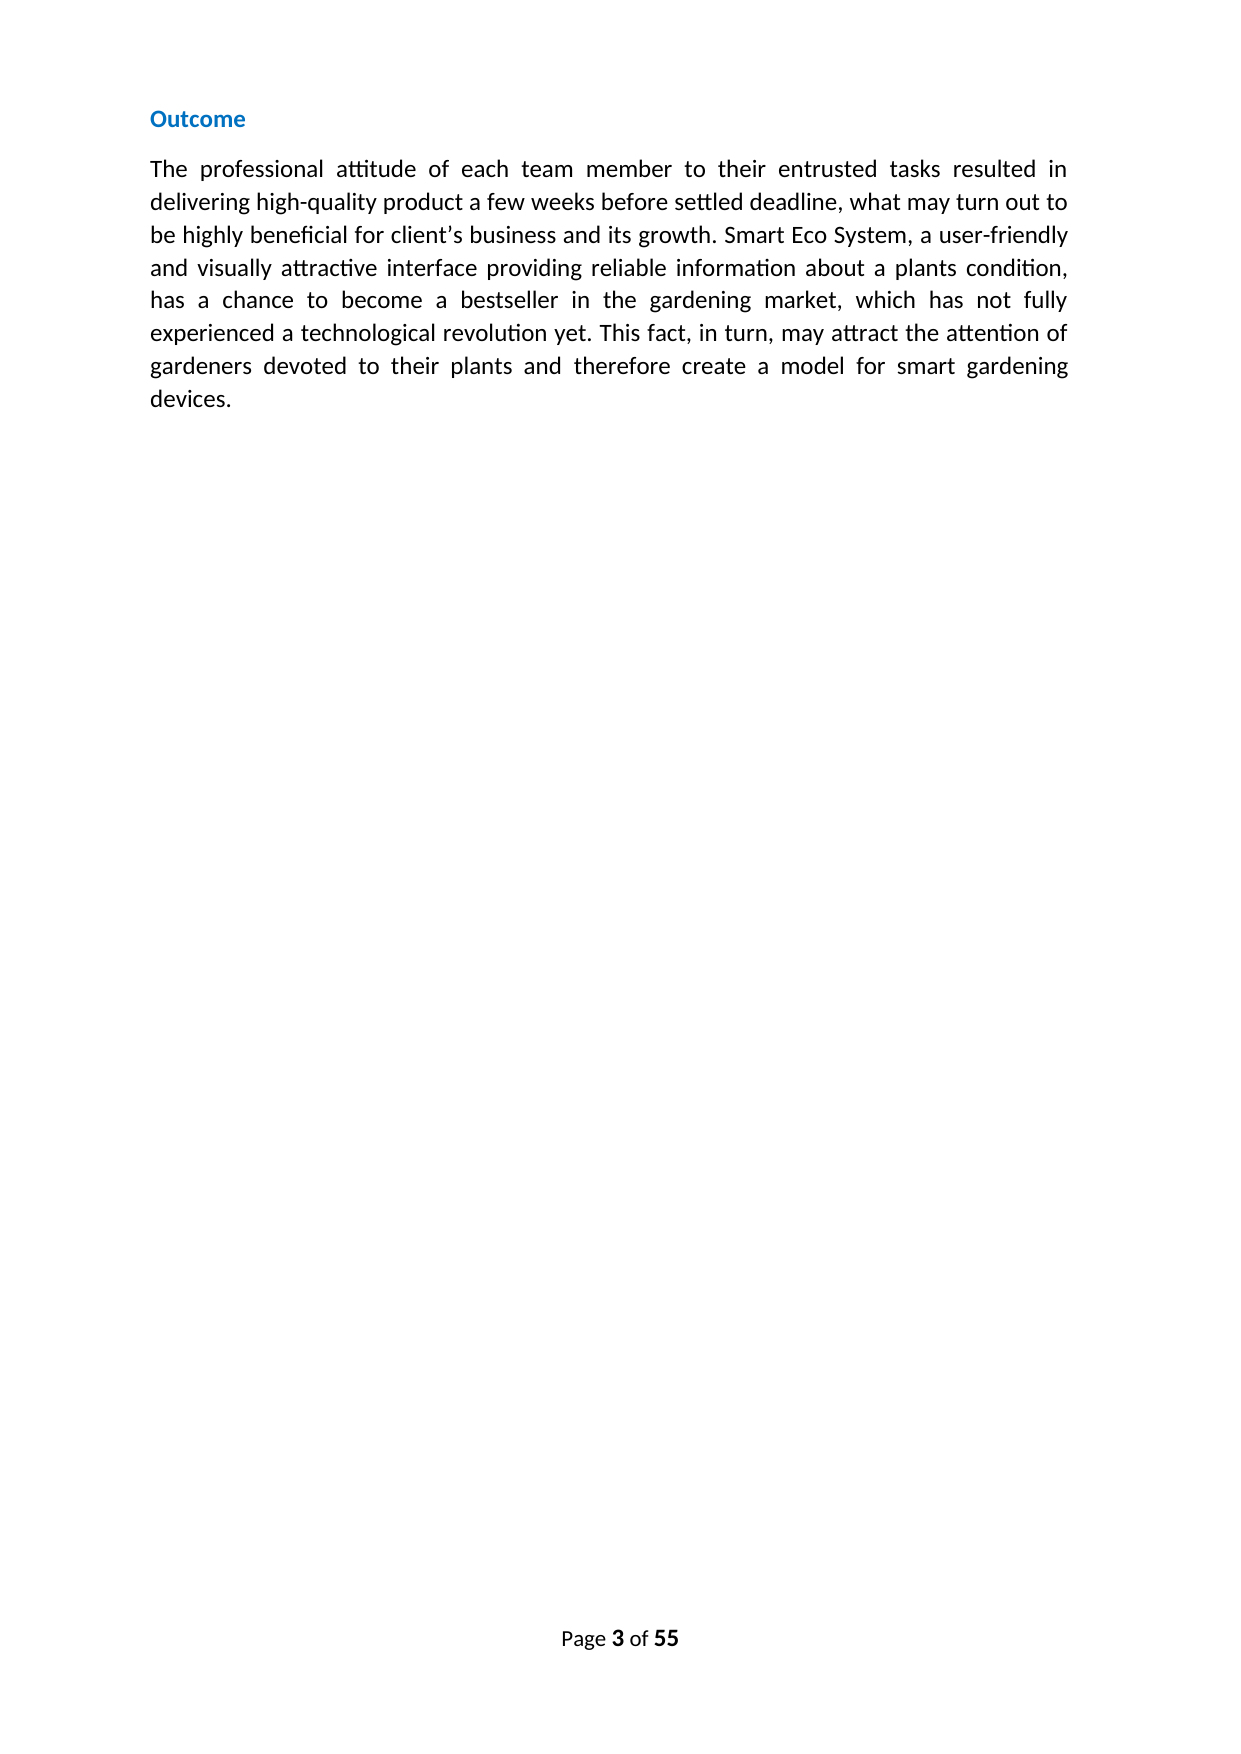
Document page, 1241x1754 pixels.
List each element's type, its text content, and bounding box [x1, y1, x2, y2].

text The professional attitude of each team member to their entrusted tasks resulted in delivering high-quality product a few weeks before settled deadline, what may turn out to be highly beneficial for client’s business and its growth. Smart Eco System, a user-friendly and visually attractive interface providing reliable information about a plants condition, has a chance to become a bestseller in the gardening market, which has not fully experienced a technological revolution yet. This fact, in turn, may attract the attention of gardeners devoted to their plants and therefore create a model for smart gardening devices. [150, 153, 1069, 414]
text Outcome [150, 103, 1069, 134]
